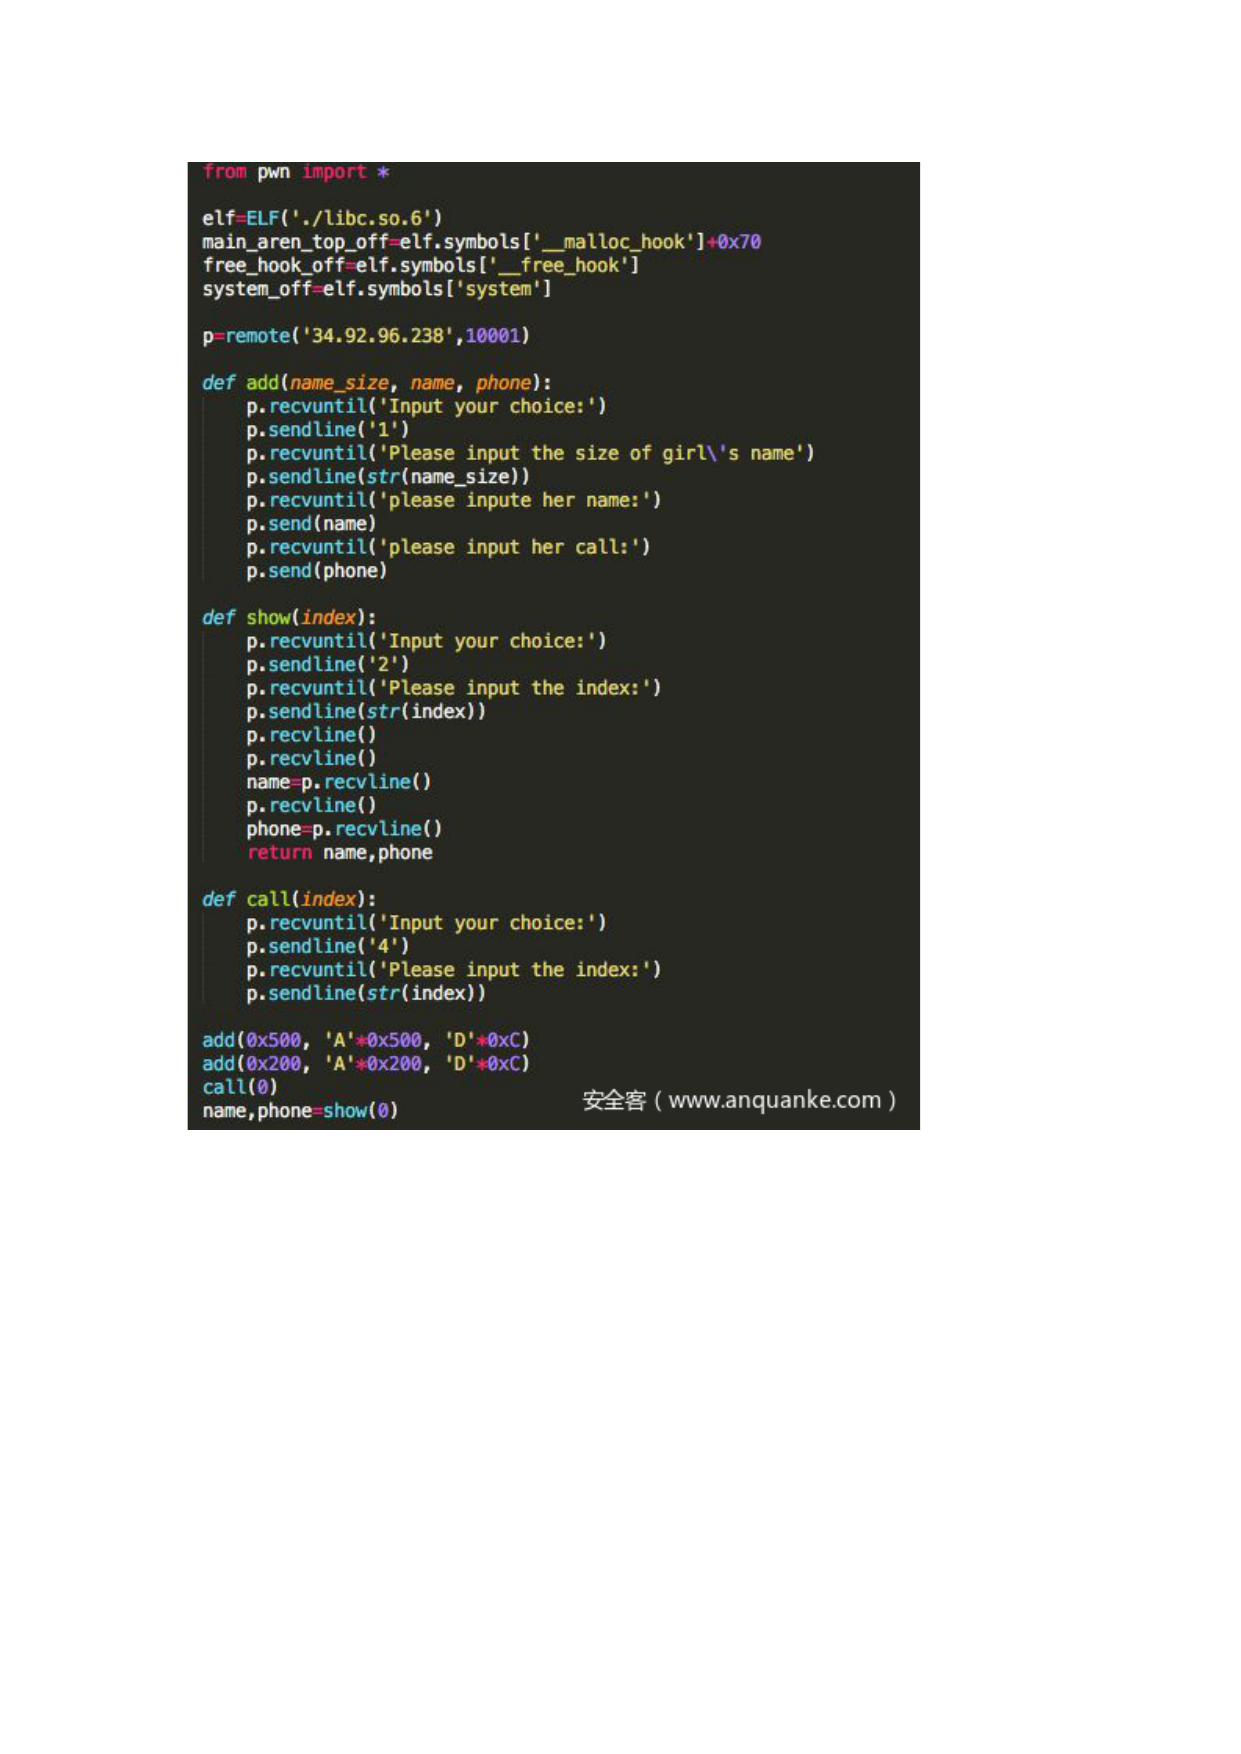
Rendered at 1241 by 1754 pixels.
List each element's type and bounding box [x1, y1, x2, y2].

picture [187, 162, 921, 1130]
